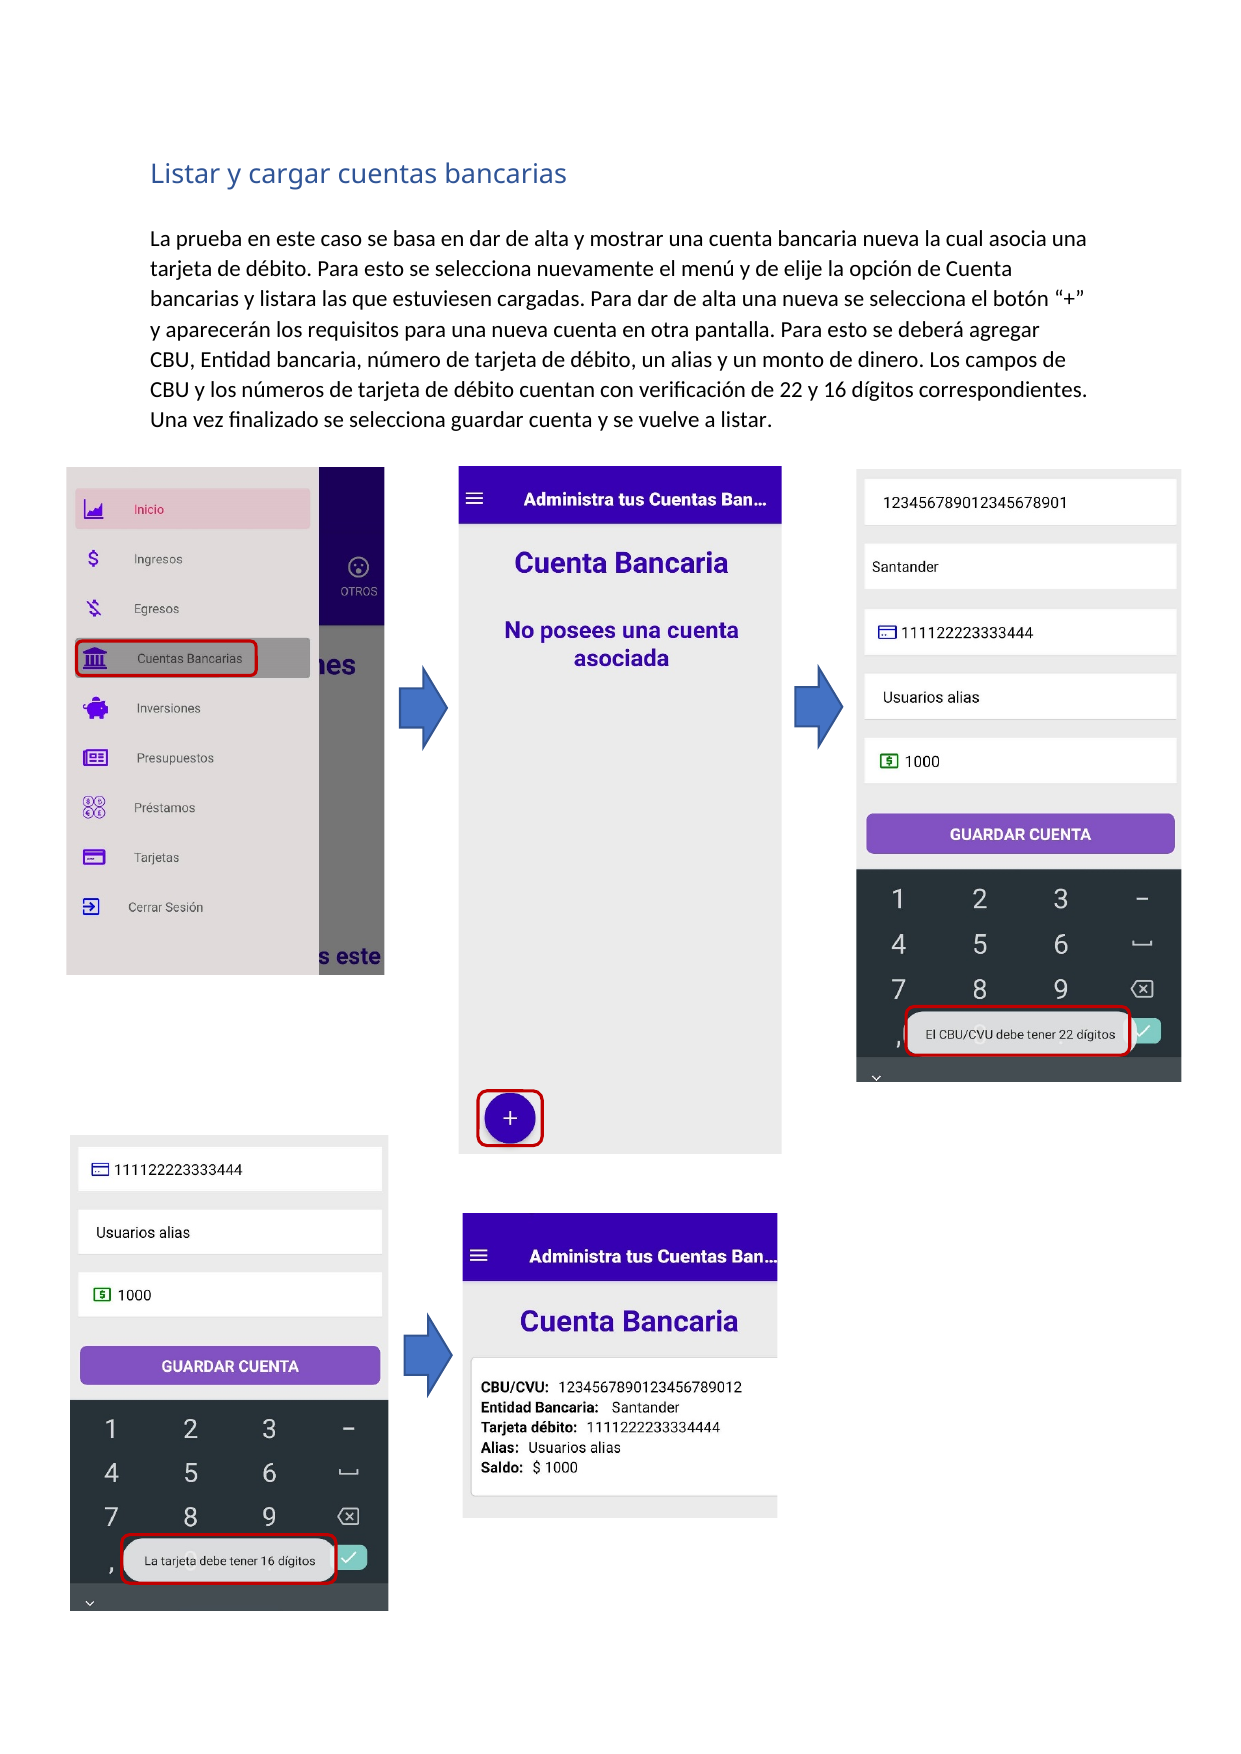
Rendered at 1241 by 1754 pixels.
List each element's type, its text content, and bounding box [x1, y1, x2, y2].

text La prueba en este caso se basa en dar de alta y mostrar una cuenta bancaria nueva la cual asocia una tarjeta de débito. Para esto se selecciona nuevamente el menú y de elije la opción de Cuenta bancarias y listara las que estuviesen cargadas. Para dar de alta una nueva se selecciona el botón “+” y aparecerán los requisitos para una nueva cuenta en otra pantalla. Para esto se deberá agregar CBU, Entidad bancaria, número de tarjeta de débito, un alias y un monto de dinero. Los campos de CBU y los números de tarjeta de débito cuentan con verificación de 22 y 16 dígitos correspondientes. Una vez finalizado se selecciona guardar cuenta y se vuelve a listar. [150, 194, 1090, 464]
picture [458, 466, 782, 1154]
subtitle Listar y cargar cuentas bancarias [150, 154, 1090, 191]
picture [66, 467, 385, 975]
picture [856, 469, 1182, 1082]
picture [70, 1135, 389, 1611]
picture [462, 1213, 778, 1518]
